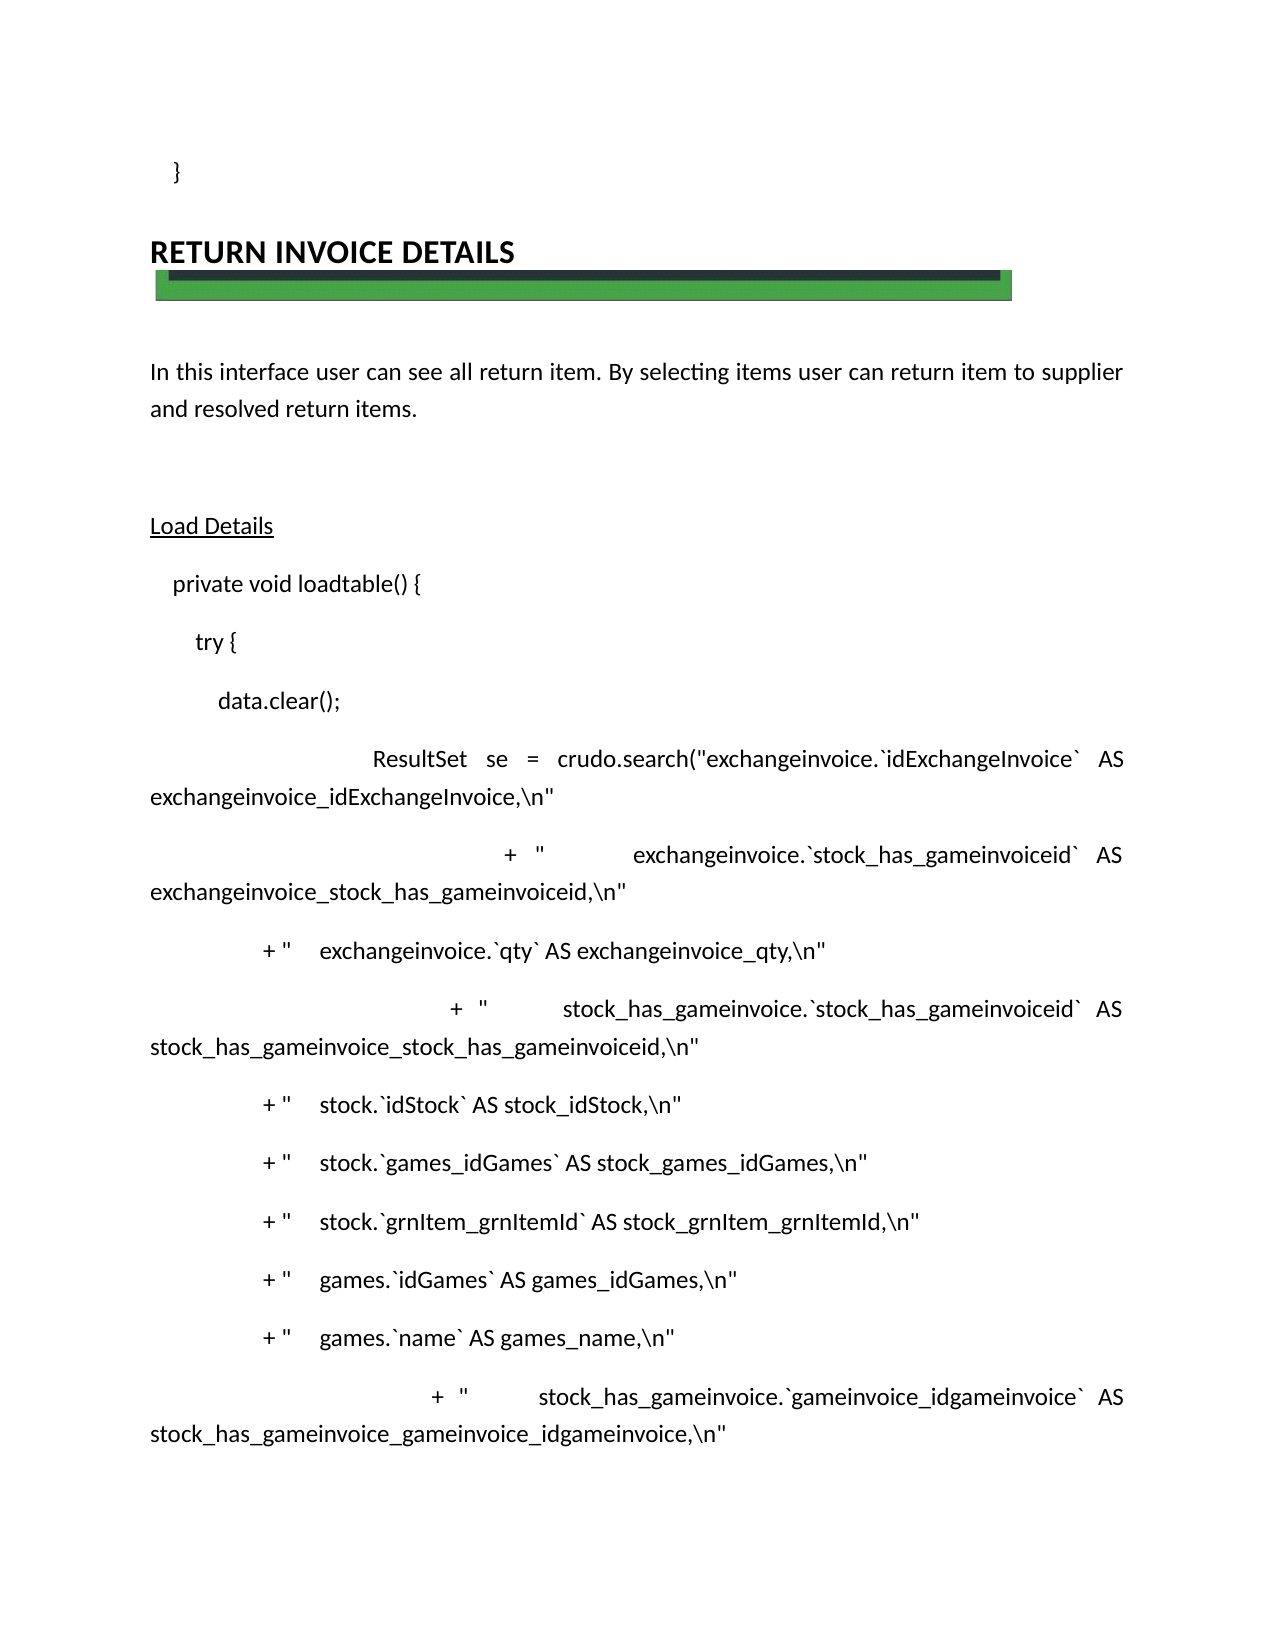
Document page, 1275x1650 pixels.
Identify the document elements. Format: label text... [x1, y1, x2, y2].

text + " stock.`idStock` AS stock_idStock,\n" [150, 1083, 1125, 1121]
text + " stock.`games_idGames` AS stock_games_idGames,\n" [150, 1142, 1125, 1179]
text + " exchangeinvoice.`stock_has_gameinvoiceid` AS exchangeinvoice_stock_has_gameinvoiceid,\n" [150, 833, 1125, 908]
text data.clear(); [150, 679, 1125, 717]
text + " exchangeinvoice.`qty` AS exchangeinvoice_qty,\n" [150, 929, 1125, 967]
text private void loadtable() { [150, 562, 1125, 600]
text Load Details [150, 504, 1125, 542]
text In this interface user can see all return item. By selecting items user can return item to supplier and resolved return items. [150, 350, 1125, 425]
text try { [150, 621, 1125, 658]
text + " games.`name` AS games_name,\n" [150, 1317, 1125, 1354]
text + " stock_has_gameinvoice.`stock_has_gameinvoiceid` AS stock_has_gameinvoice_stock_has_gameinvoiceid,\n" [150, 987, 1125, 1062]
text + " stock_has_gameinvoice.`gameinvoice_idgameinvoice` AS stock_has_gameinvoice_gameinvoice_idgameinvoice,\n" [150, 1375, 1125, 1450]
text Return Invoice Details [150, 233, 1125, 271]
text ResultSet se = crudo.search("exchangeinvoice.`idExchangeInvoice` AS exchangeinvoice_idExchangeInvoice,\n" [150, 737, 1125, 812]
text + " stock.`grnItem_grnItemId` AS stock_grnItem_grnItemId,\n" [150, 1200, 1125, 1237]
text + " games.`idGames` AS games_idGames,\n" [150, 1258, 1125, 1296]
text } [150, 150, 1125, 187]
